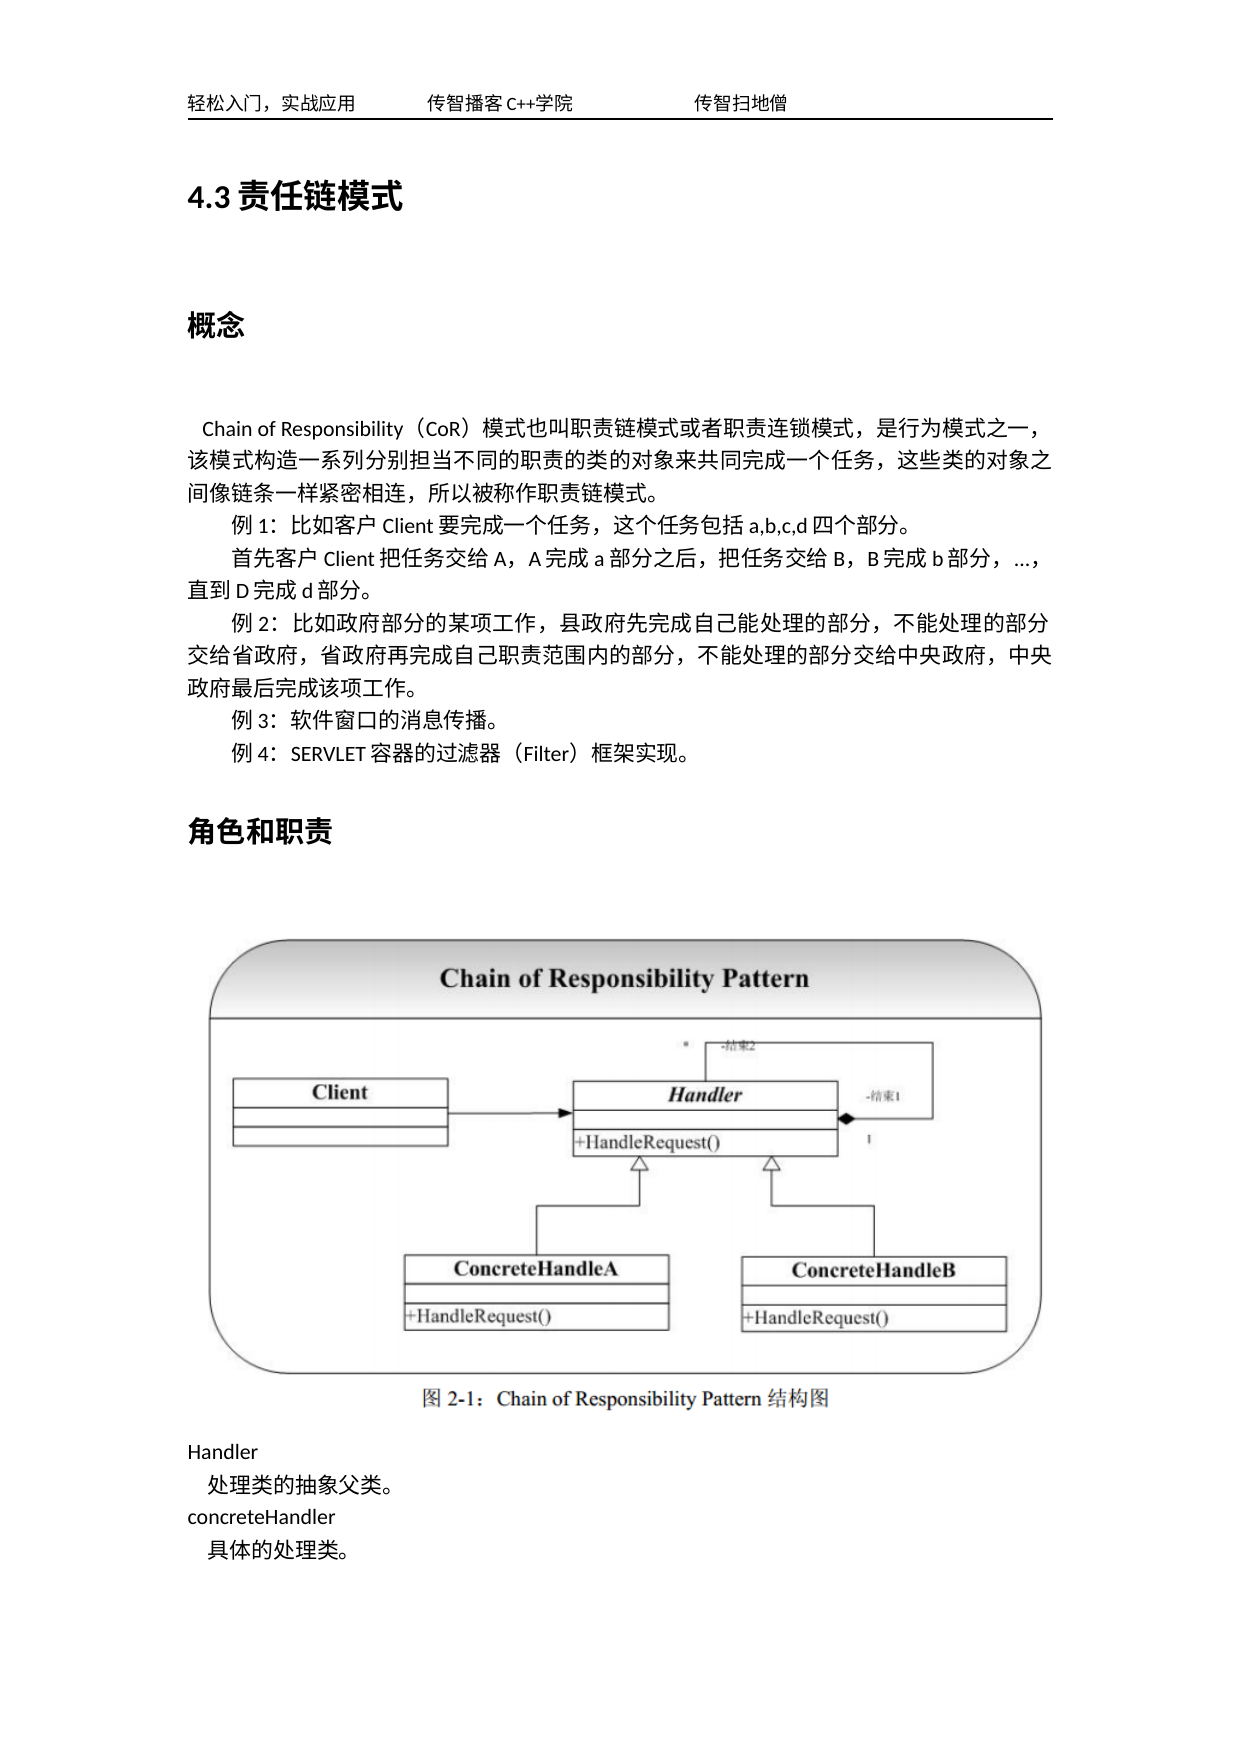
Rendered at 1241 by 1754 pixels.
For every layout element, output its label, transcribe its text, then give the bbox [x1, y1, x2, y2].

text 例4：SERVLET容器的过滤器（Filter）框架实现。 [187, 735, 1053, 768]
text Handler [187, 1436, 1053, 1468]
text 例1：比如客户Client要完成一个任务，这个任务包括a,b,c,d四个部分。 [187, 508, 1053, 540]
subtitle 概念 [187, 291, 1053, 356]
text Chain of Responsibility（CoR）模式也叫职责链模式或者职责连锁模式，是行为模式之一，该模式构造一系列分别担当不同的职责的类的对象来共同完成一个任务，这些类的对象之间像链条一样紧密相连，所以被称作职责链模式。 [187, 410, 1053, 508]
text 具体的处理类。 [187, 1533, 1053, 1566]
subtitle 角色和职责 [187, 797, 1053, 862]
text 处理类的抽象父类。 [187, 1468, 1053, 1501]
text 例3：软件窗口的消息传播。 [187, 703, 1053, 735]
subtitle 4.3责任链模式 [187, 162, 1053, 227]
text 例2：比如政府部分的某项工作，县政府先完成自己能处理的部分，不能处理的部分交给省政府，省政府再完成自己职责范围内的部分，不能处理的部分交给中央政府，中央政府最后完成该项工作。 [187, 605, 1053, 703]
text 首先客户Client把任务交给A，A完成a部分之后，把任务交给B，B完成b部分，...，直到D完成d部分。 [187, 540, 1053, 605]
picture [187, 915, 1053, 1426]
text concreteHandler [187, 1501, 1053, 1533]
